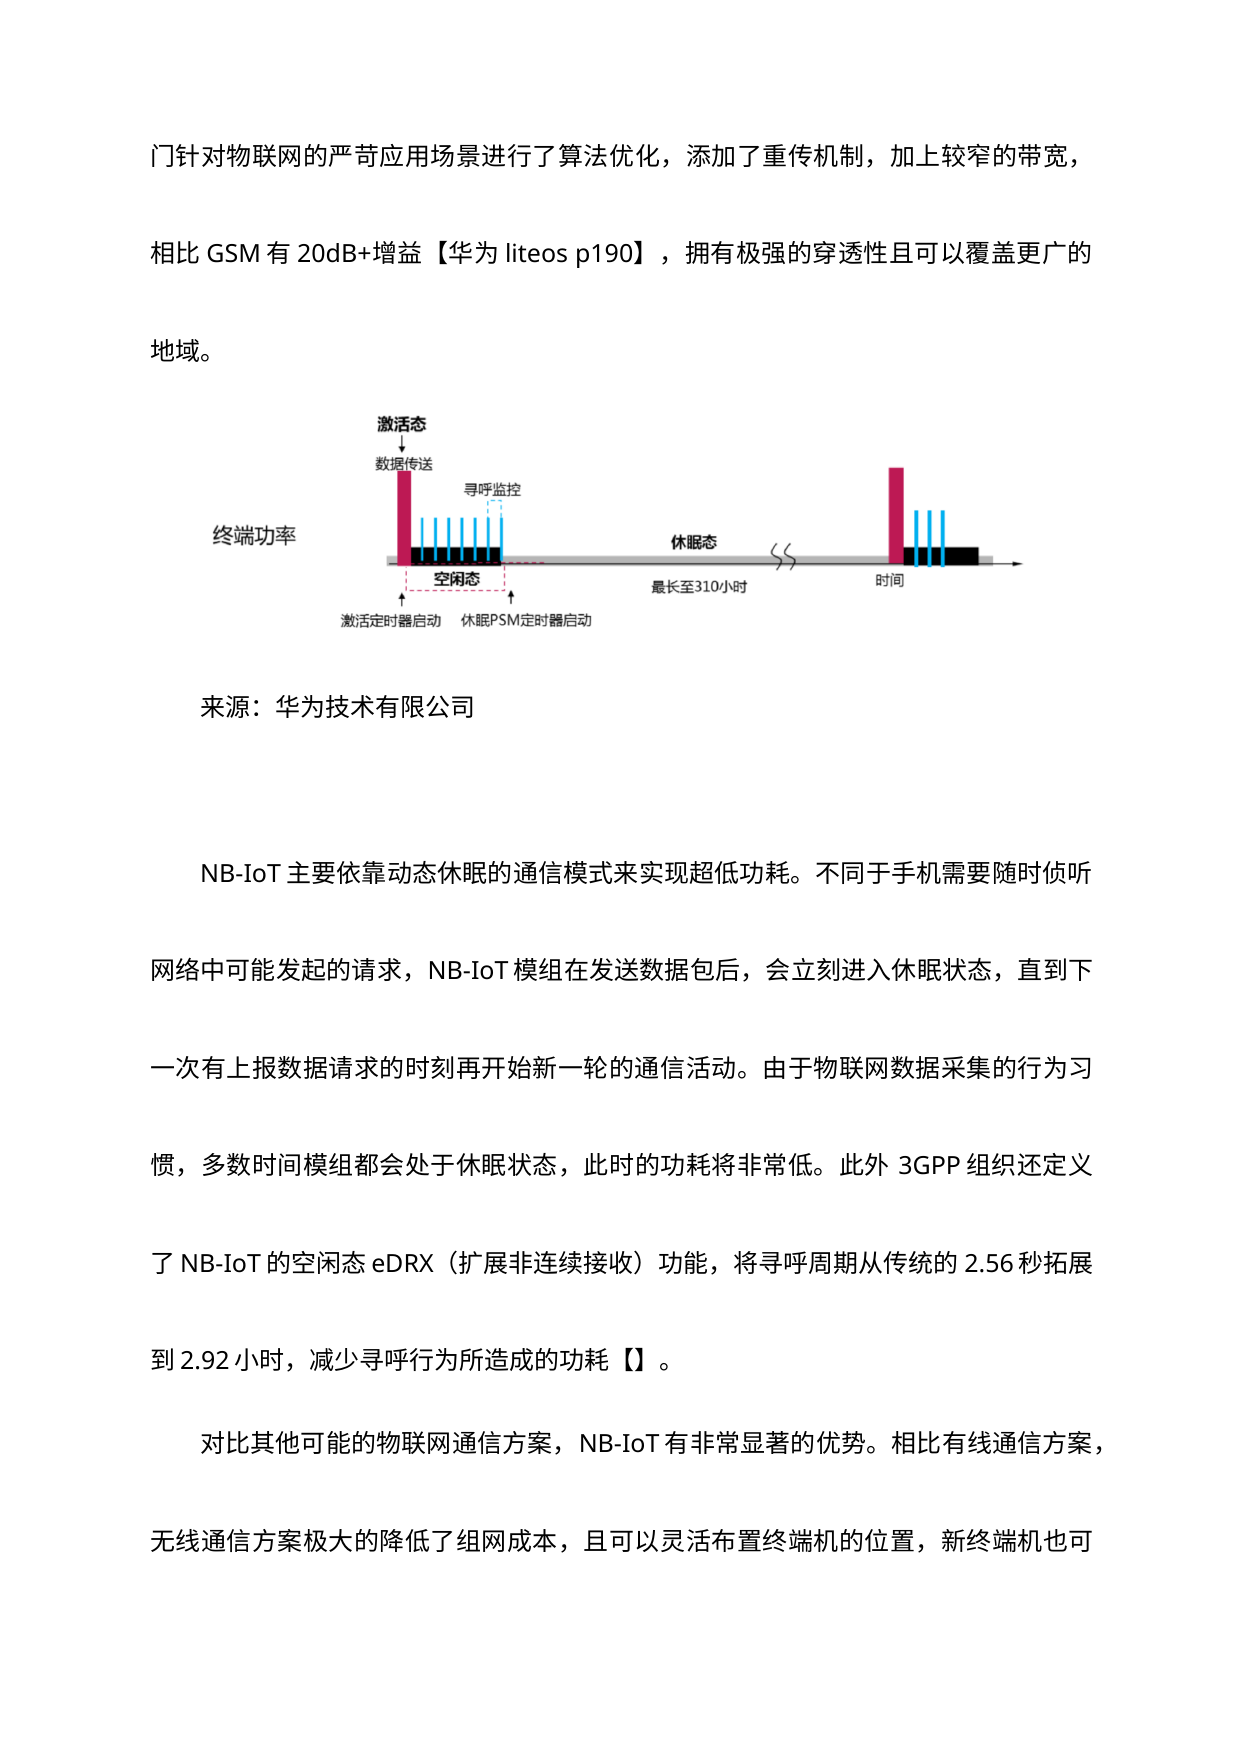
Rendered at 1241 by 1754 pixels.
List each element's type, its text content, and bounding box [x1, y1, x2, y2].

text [150, 122, 1094, 382]
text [150, 1409, 1094, 1572]
picture [193, 400, 1050, 646]
text 来源：华为技术有限公司 [150, 673, 1094, 738]
text NB-IoT主要依靠动态休眠的通信模式来实现超低功耗。不同于手机需要随时侦听网络中可能发起的请求，NB-IoT模组在发送数据包后，会立刻进入休眠状态，直到下一次有上报数据请求的时刻再开始新一轮的通信活动。由于物联网数据采集的行为习惯，多数时间模组都会处于休眠状态，此时的功耗将非常低。此外3GPP组织还定义了NB-IoT的空闲态eDRX（扩展非连续接收）功能，将寻呼周期从传统的2.56秒拓展到2.92小时，减少寻呼行为所造成的功耗【】。 [150, 839, 1094, 1391]
